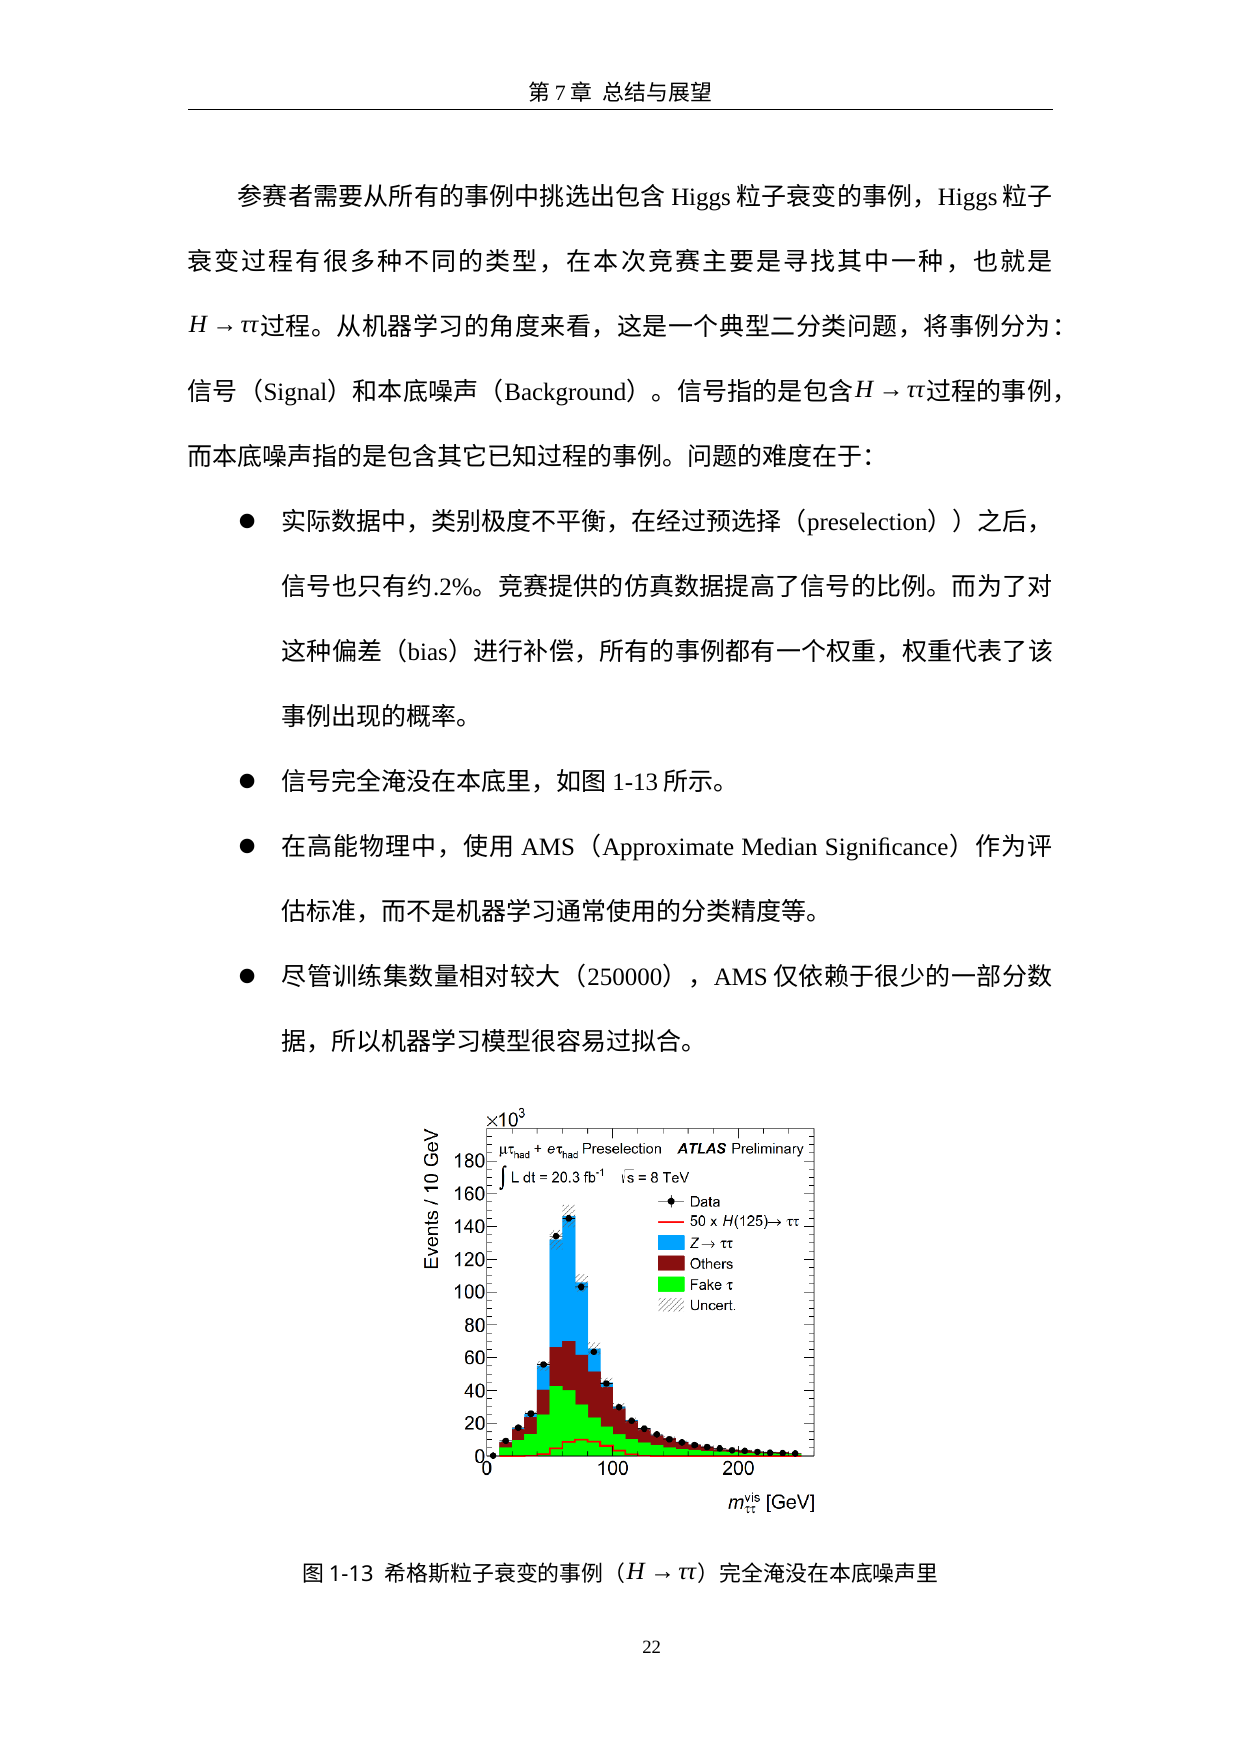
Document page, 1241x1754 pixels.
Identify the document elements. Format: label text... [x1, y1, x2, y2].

text 实际数据中，类别极度不平衡，在经过预选择（preselection））之后，信号也只有约.2%。竞赛提供的仿真数据提高了信号的比例。而为了对这种偏差（bias）进行补偿，所有的事例都有一个权重，权重代表了该事例出现的概率。 [238, 487, 1053, 747]
text 图 1-13 希格斯粒子衰变的事例（）完全淹没在本底噪声里 [187, 1556, 1053, 1588]
text 参赛者需要从所有的事例中挑选出包含Higgs粒子衰变的事例，Higgs粒子衰变过程有很多种不同的类型，在本次竞赛主要是寻找其中一种，也就是过程。从机器学习的角度来看，这是一个典型二分类问题，将事例分为：信号（Signal）和本底噪声（Background）。信号指的是包含过程的事例，而本底噪声指的是包含其它已知过程的事例。问题的难度在于： [187, 162, 1053, 487]
text 尽管训练集数量相对较大（250000），AMS仅依赖于很少的一部分数据，所以机器学习模型很容易过拟合。 [238, 942, 1053, 1072]
text 在高能物理中，使用AMS（Approximate Median Signiﬁcance）作为评估标准，而不是机器学习通常使用的分类精度等。 [238, 812, 1053, 942]
picture [394, 1088, 847, 1531]
text 信号完全淹没在本底里，如图 1-13所示。 [238, 747, 1053, 812]
